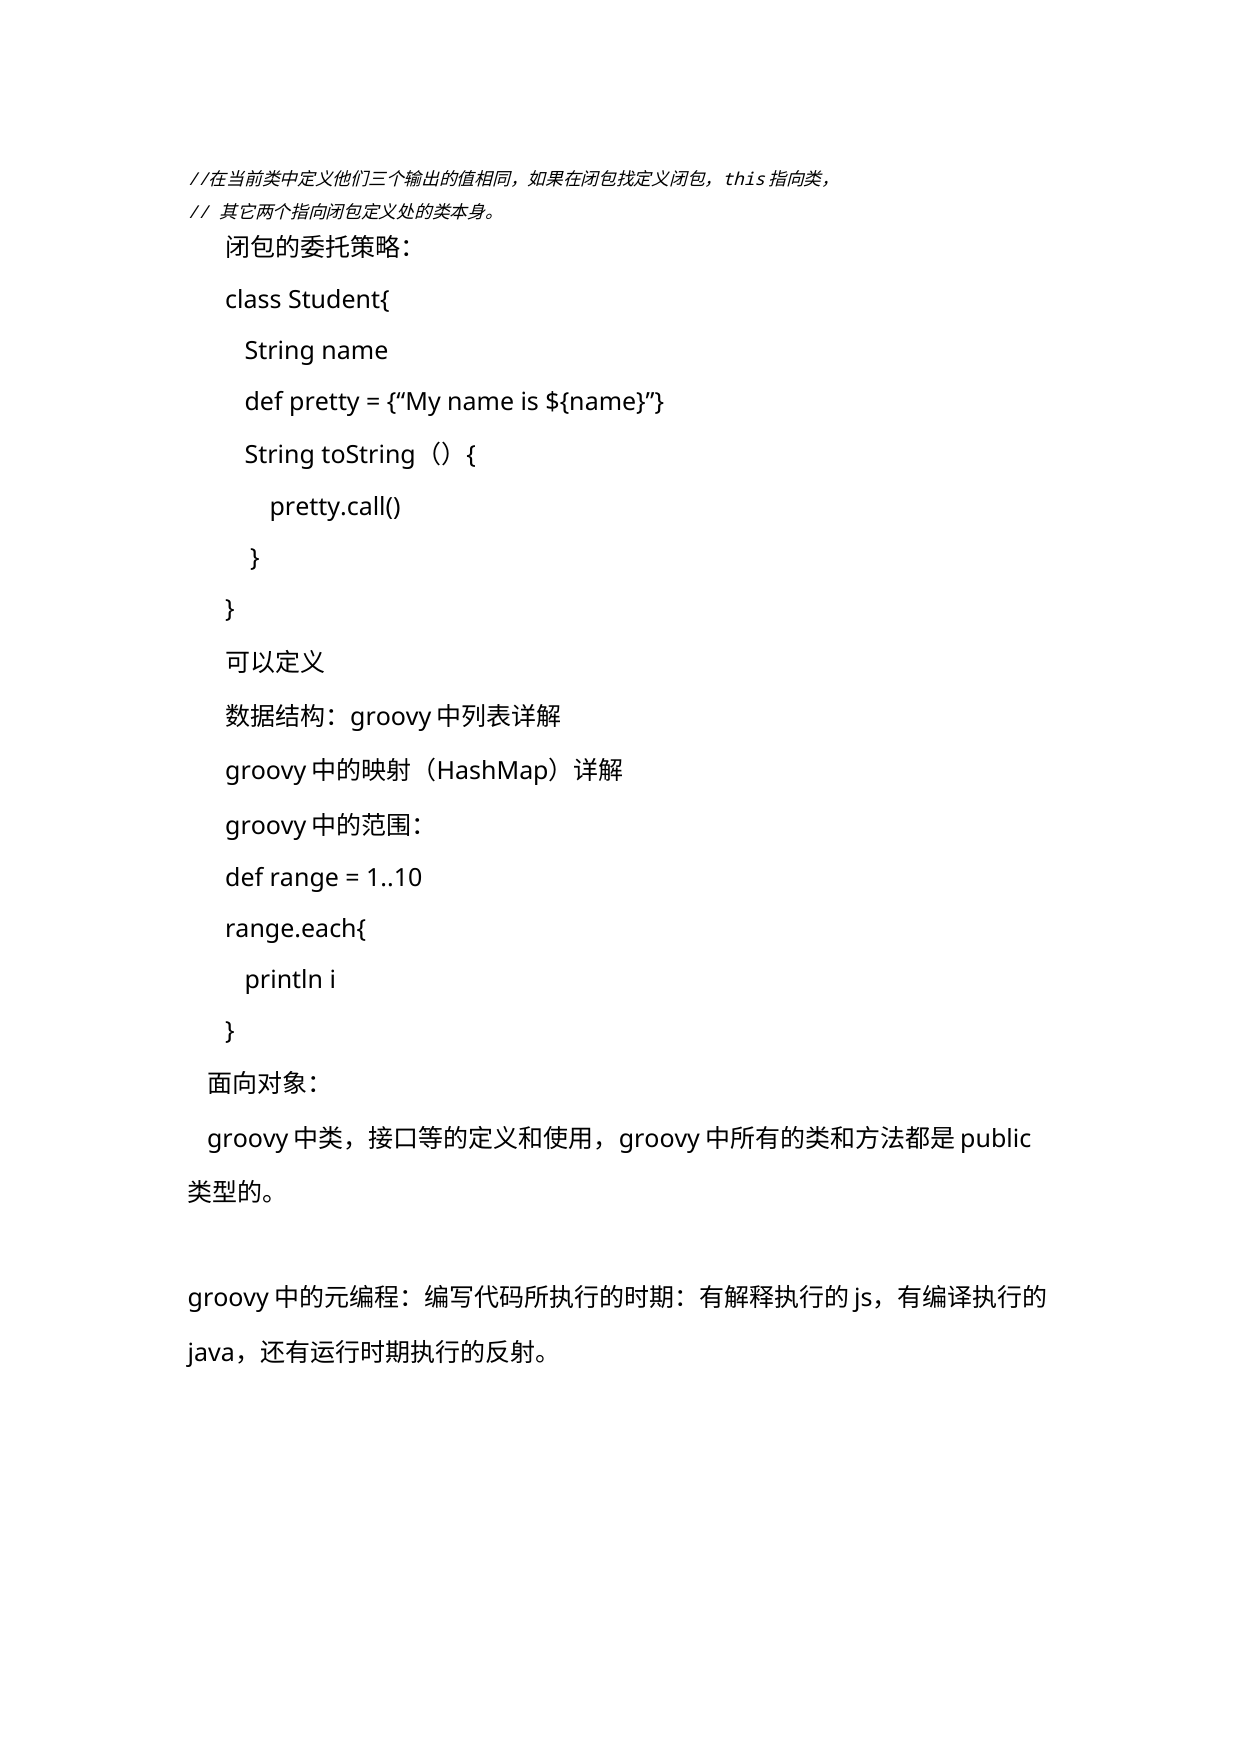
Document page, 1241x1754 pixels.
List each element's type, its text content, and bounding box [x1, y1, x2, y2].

text String name [225, 332, 1053, 366]
text 可以定义 [225, 642, 1053, 678]
text } [225, 540, 1053, 574]
text class Student{ [225, 281, 1053, 315]
text 数据结构：groovy中列表详解 [225, 696, 1053, 733]
text } [225, 591, 1053, 625]
text String toString（）{ [225, 434, 1053, 471]
text groovy中的元编程：编写代码所执行的时期：有解释执行的js，有编译执行的java，还有运行时期执行的反射。 [187, 1278, 1053, 1368]
text def range = 1..10 [225, 859, 1053, 893]
text def pretty = {“My name is ${name}”} [225, 383, 1053, 417]
text } [225, 1013, 1053, 1047]
text groovy中的映射（HashMap）详解 [225, 751, 1053, 787]
text println i [225, 962, 1053, 996]
text groovy中的范围： [225, 805, 1053, 841]
text pretty.call() [225, 489, 1053, 523]
text 闭包的委托策略： [225, 227, 1053, 263]
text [187, 162, 1053, 227]
text range.each{ [225, 911, 1053, 944]
text 面向对象： [187, 1064, 1053, 1100]
text groovy中类，接口等的定义和使用，groovy中所有的类和方法都是public类型的。 [187, 1118, 1053, 1209]
